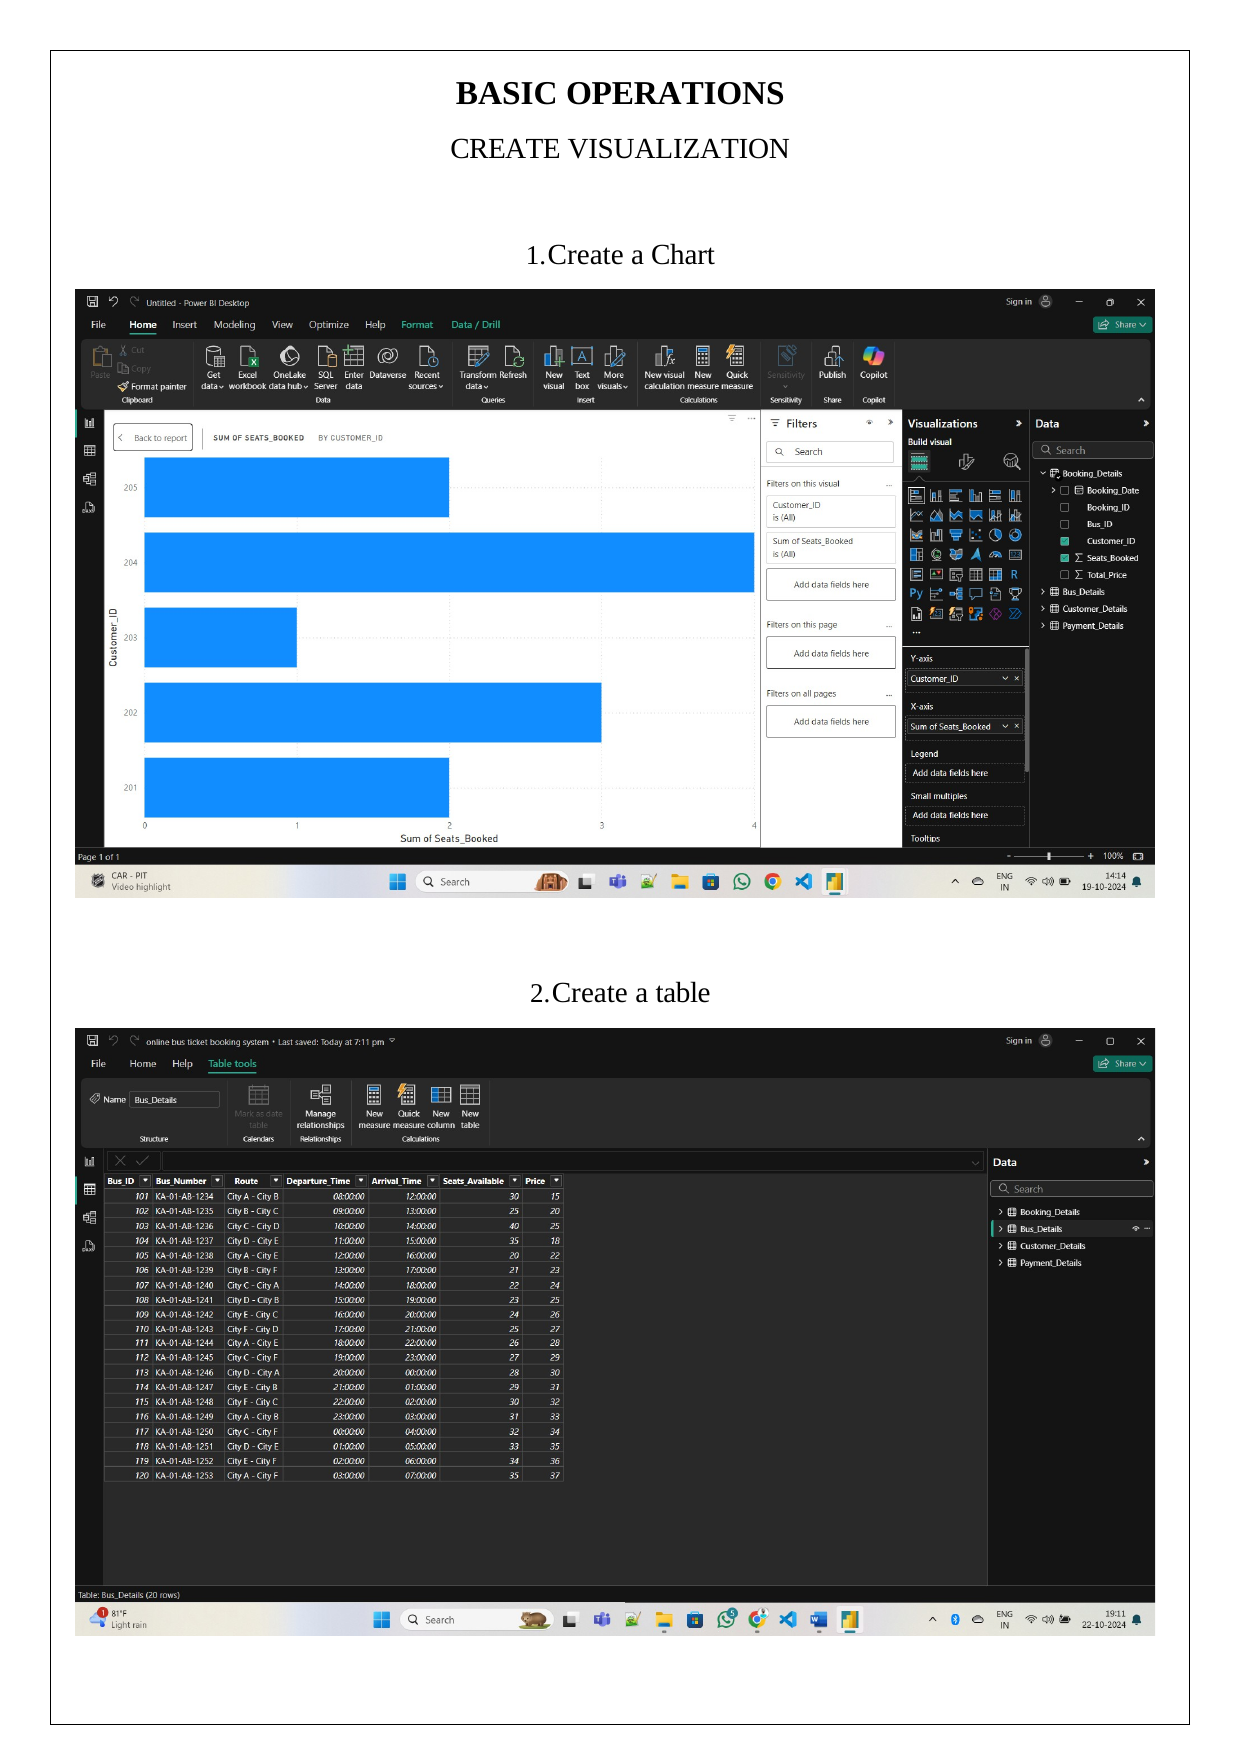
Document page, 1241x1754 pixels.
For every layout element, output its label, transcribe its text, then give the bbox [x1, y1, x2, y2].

list Create a Chart [61, 237, 1180, 270]
picture [75, 289, 1155, 898]
picture [75, 1028, 1156, 1636]
text CREATE VISUALIZATION [252, 131, 988, 164]
list Create a table [61, 975, 1180, 1009]
subtitle BASIC OPERATIONS [252, 73, 988, 111]
